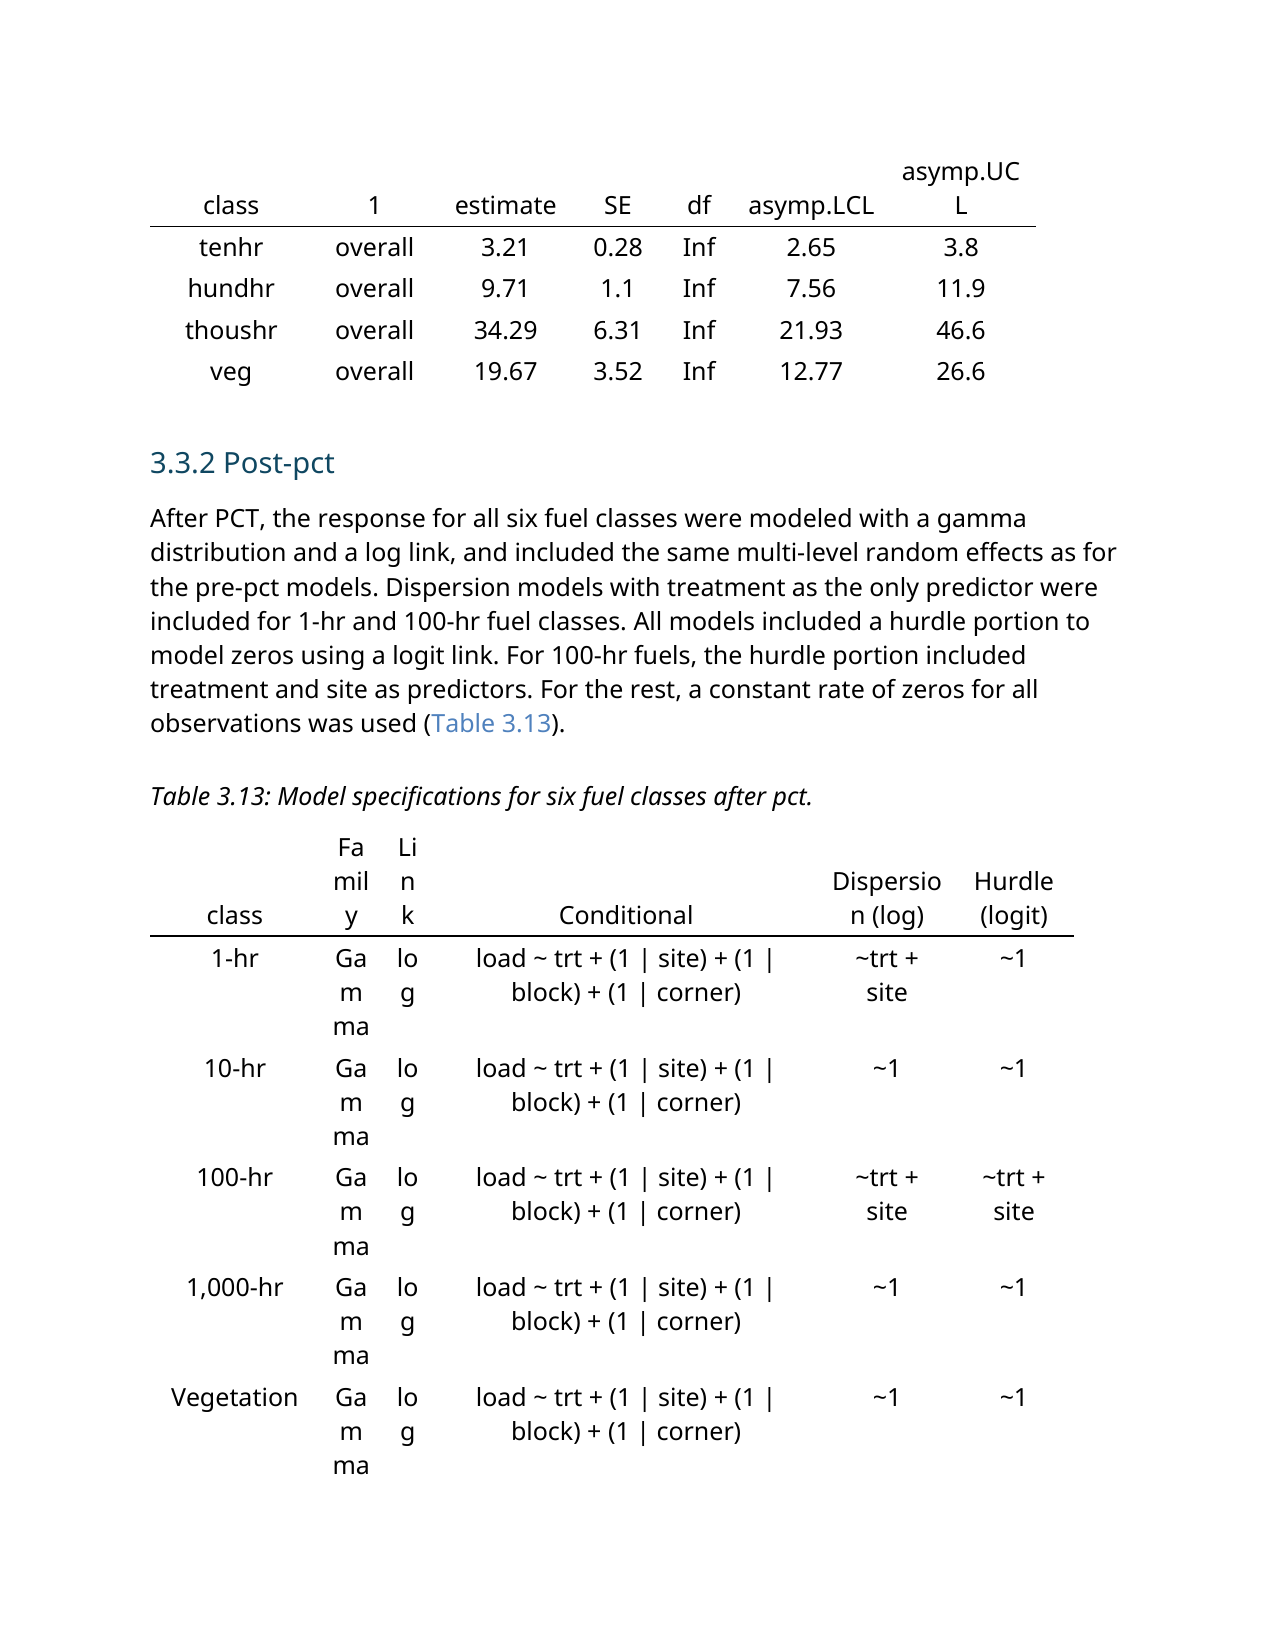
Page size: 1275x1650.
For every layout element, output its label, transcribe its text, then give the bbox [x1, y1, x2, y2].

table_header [139, 758, 1114, 1485]
subtitle 3.3.2 Post-pct [150, 443, 1125, 482]
text After PCT, the response for all six fuel classes were modeled with a gamma distribution and a log link, and included the same multi-level random effects as for the pre-pct models. Dispersion models with treatment as the only predictor were included for 1-hr and 100-hr fuel classes. All models included a hurdle portion to model zeros using a logit link. For 100-hr fuels, the hurdle portion included treatment and site as predictors. For the rest, a constant rate of zeros for all observations was used (Table 3.13). [150, 501, 1125, 739]
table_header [139, 150, 1114, 426]
